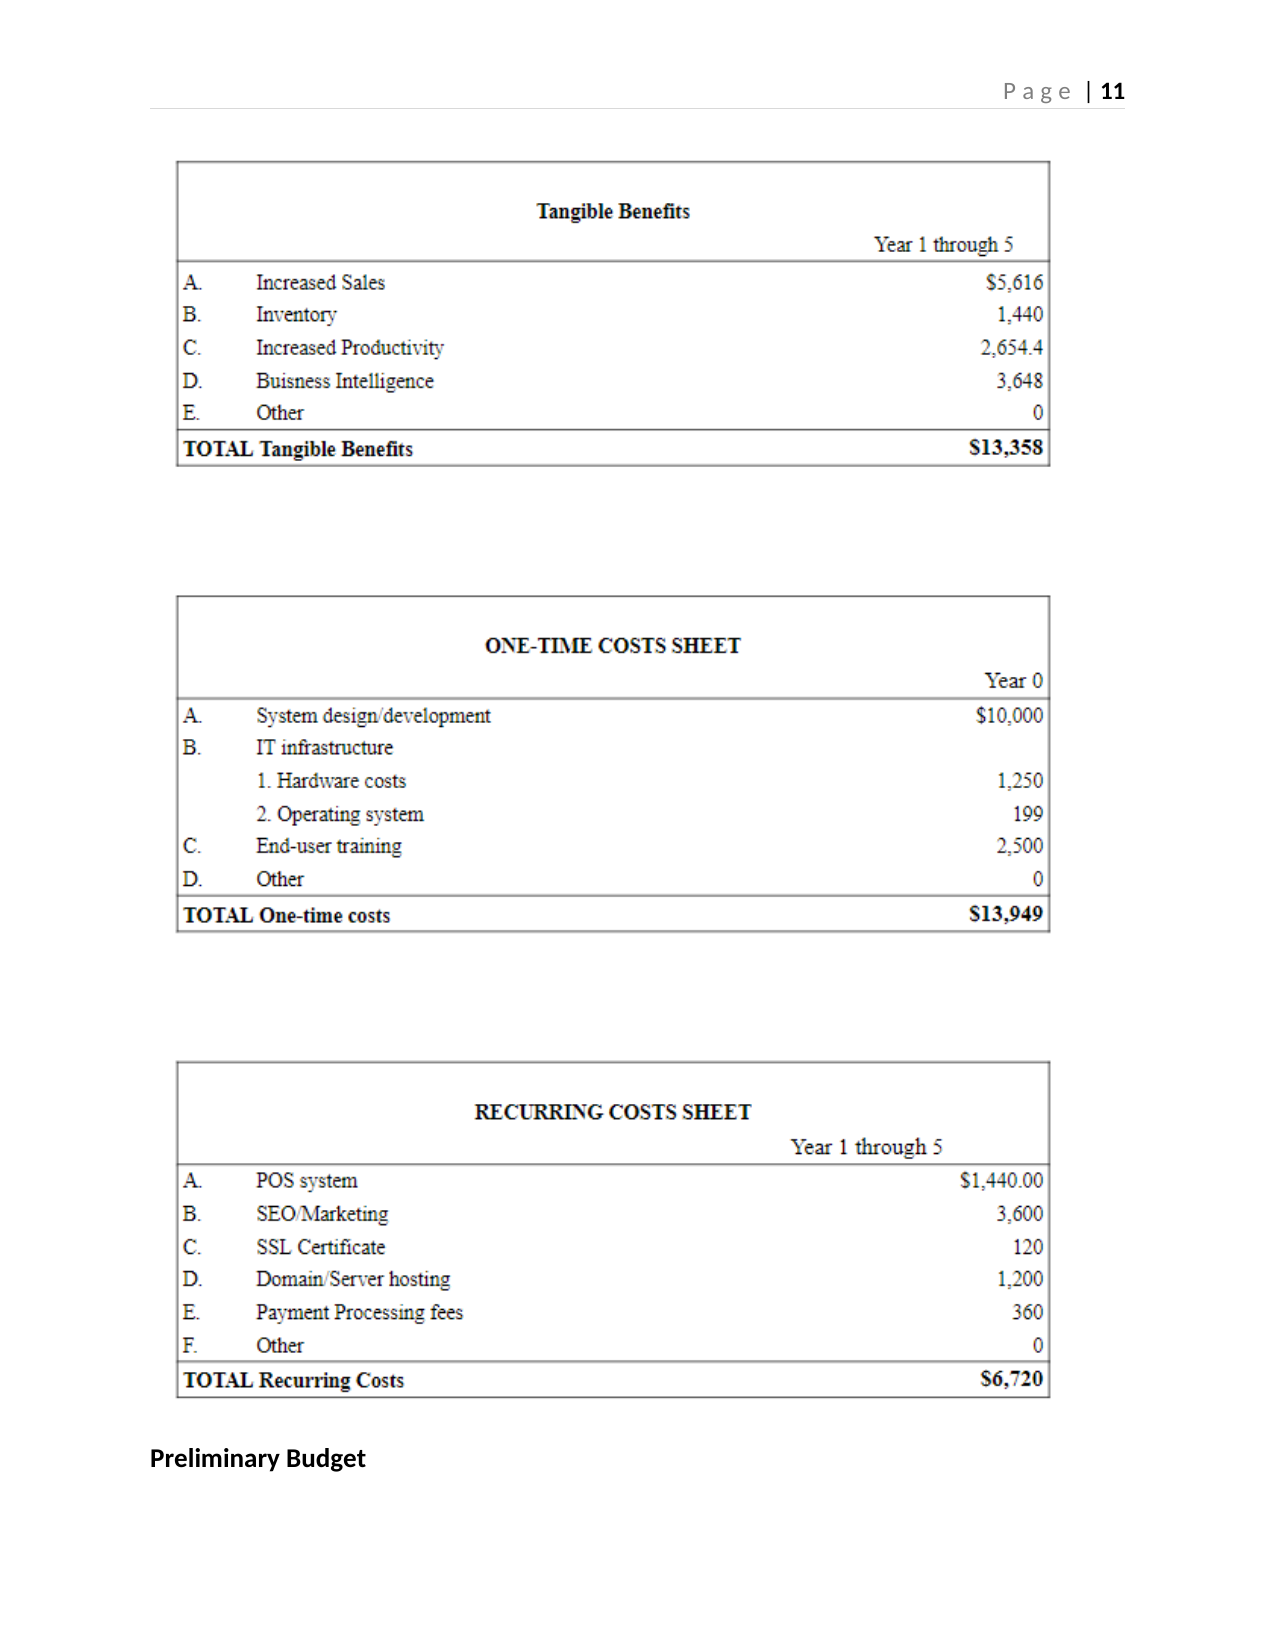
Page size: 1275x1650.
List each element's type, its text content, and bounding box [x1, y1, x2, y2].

text Preliminary Budget [150, 1442, 1125, 1474]
picture [150, 150, 1078, 1418]
